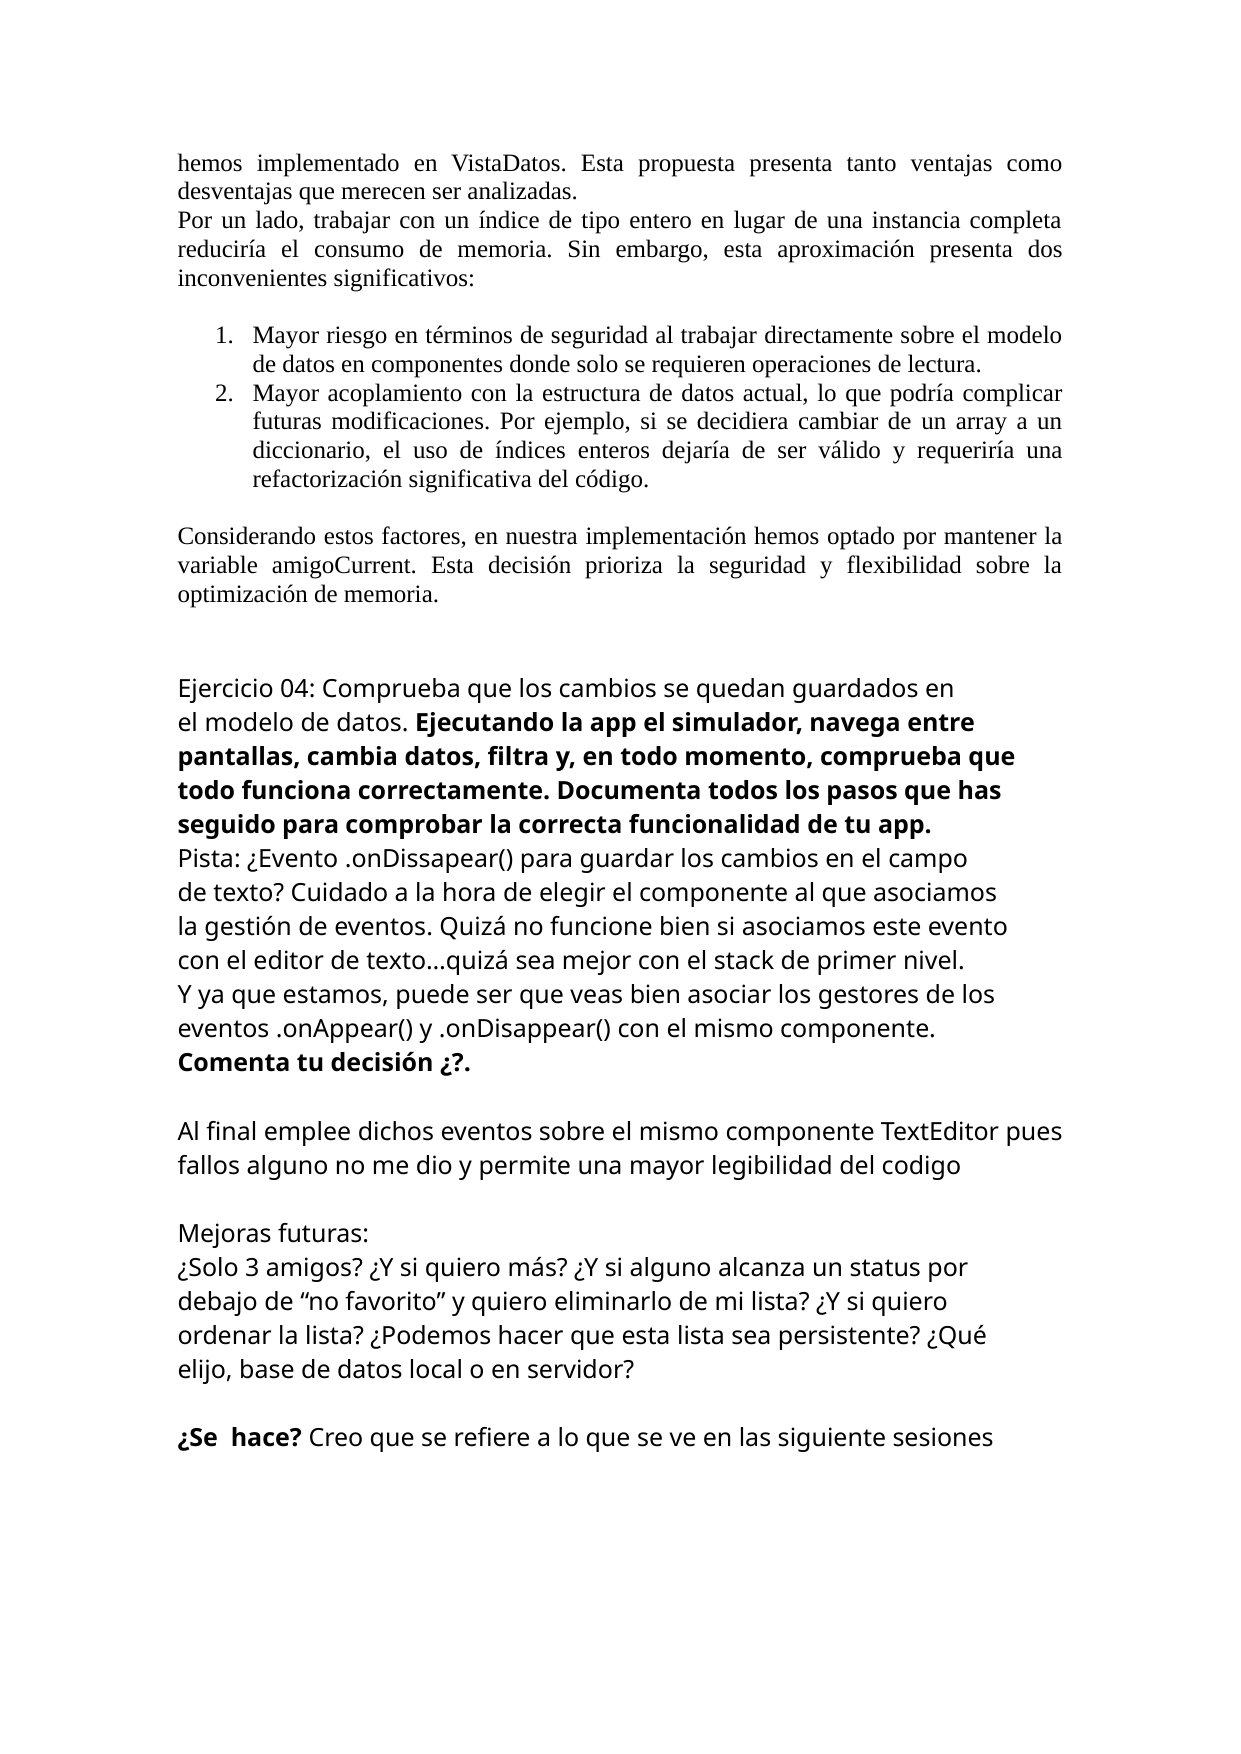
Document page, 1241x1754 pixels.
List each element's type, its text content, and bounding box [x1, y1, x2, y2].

text Considerando estos factores, en nuestra implementación hemos optado por mantener la variable amigoCurrent. Esta decisión prioriza la seguridad y flexibilidad sobre la optimización de memoria. [177, 521, 1063, 608]
text Al final emplee dichos eventos sobre el mismo componente TextEditor pues fallos alguno no me dio y permite una mayor legibilidad del codigo [177, 1113, 1063, 1181]
list Mayor acoplamiento con la estructura de datos actual, lo que podría complicar futuras modificaciones. Por ejemplo, si se decidiera cambiar de un array a un diccionario, el uso de índices enteros dejaría de ser válido y requeriría una refactorización significativa del código. [215, 378, 1063, 493]
text Mejoras futuras: ¿Solo 3 amigos? ¿Y si quiero más? ¿Y si alguno alcanza un status por debajo de “no favorito” y quiero eliminarlo de mi lista? ¿Y si quiero ordenar la lista? ¿Podemos hacer que esta lista sea persistente? ¿Qué elijo, base de datos local o en servidor? [177, 1181, 1063, 1386]
list Mayor riesgo en términos de seguridad al trabajar directamente sobre el modelo de datos en componentes donde solo se requieren operaciones de lectura. [215, 320, 1063, 378]
text ¿Se hace? Creo que se refiere a lo que se ve en las siguiente sesiones [177, 1420, 1063, 1488]
text Por un lado, trabajar con un índice de tipo entero en lugar de una instancia completa reduciría el consumo de memoria. Sin embargo, esta aproximación presenta dos inconvenientes significativos: [177, 205, 1063, 291]
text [177, 148, 1063, 205]
text Ejercicio 04: Comprueba que los cambios se quedan guardados en el modelo de datos. Ejecutando la app el simulador, navega entre pantallas, cambia datos, filtra y, en todo momento, comprueba que todo funciona correctamente. Documenta todos los pasos que has seguido para comprobar la correcta funcionalidad de tu app. Pista: ¿Evento .onDissapear() para guardar los cambios en el campo de texto? Cuidado a la hora de elegir el componente al que asociamos la gestión de eventos. Quizá no funcione bien si asociamos este evento con el editor de texto…quizá sea mejor con el stack de primer nivel. Y ya que estamos, puede ser que veas bien asociar los gestores de los eventos .onAppear() y .onDisappear() con el mismo componente. Comenta tu decisión ¿?. [177, 670, 1063, 1079]
